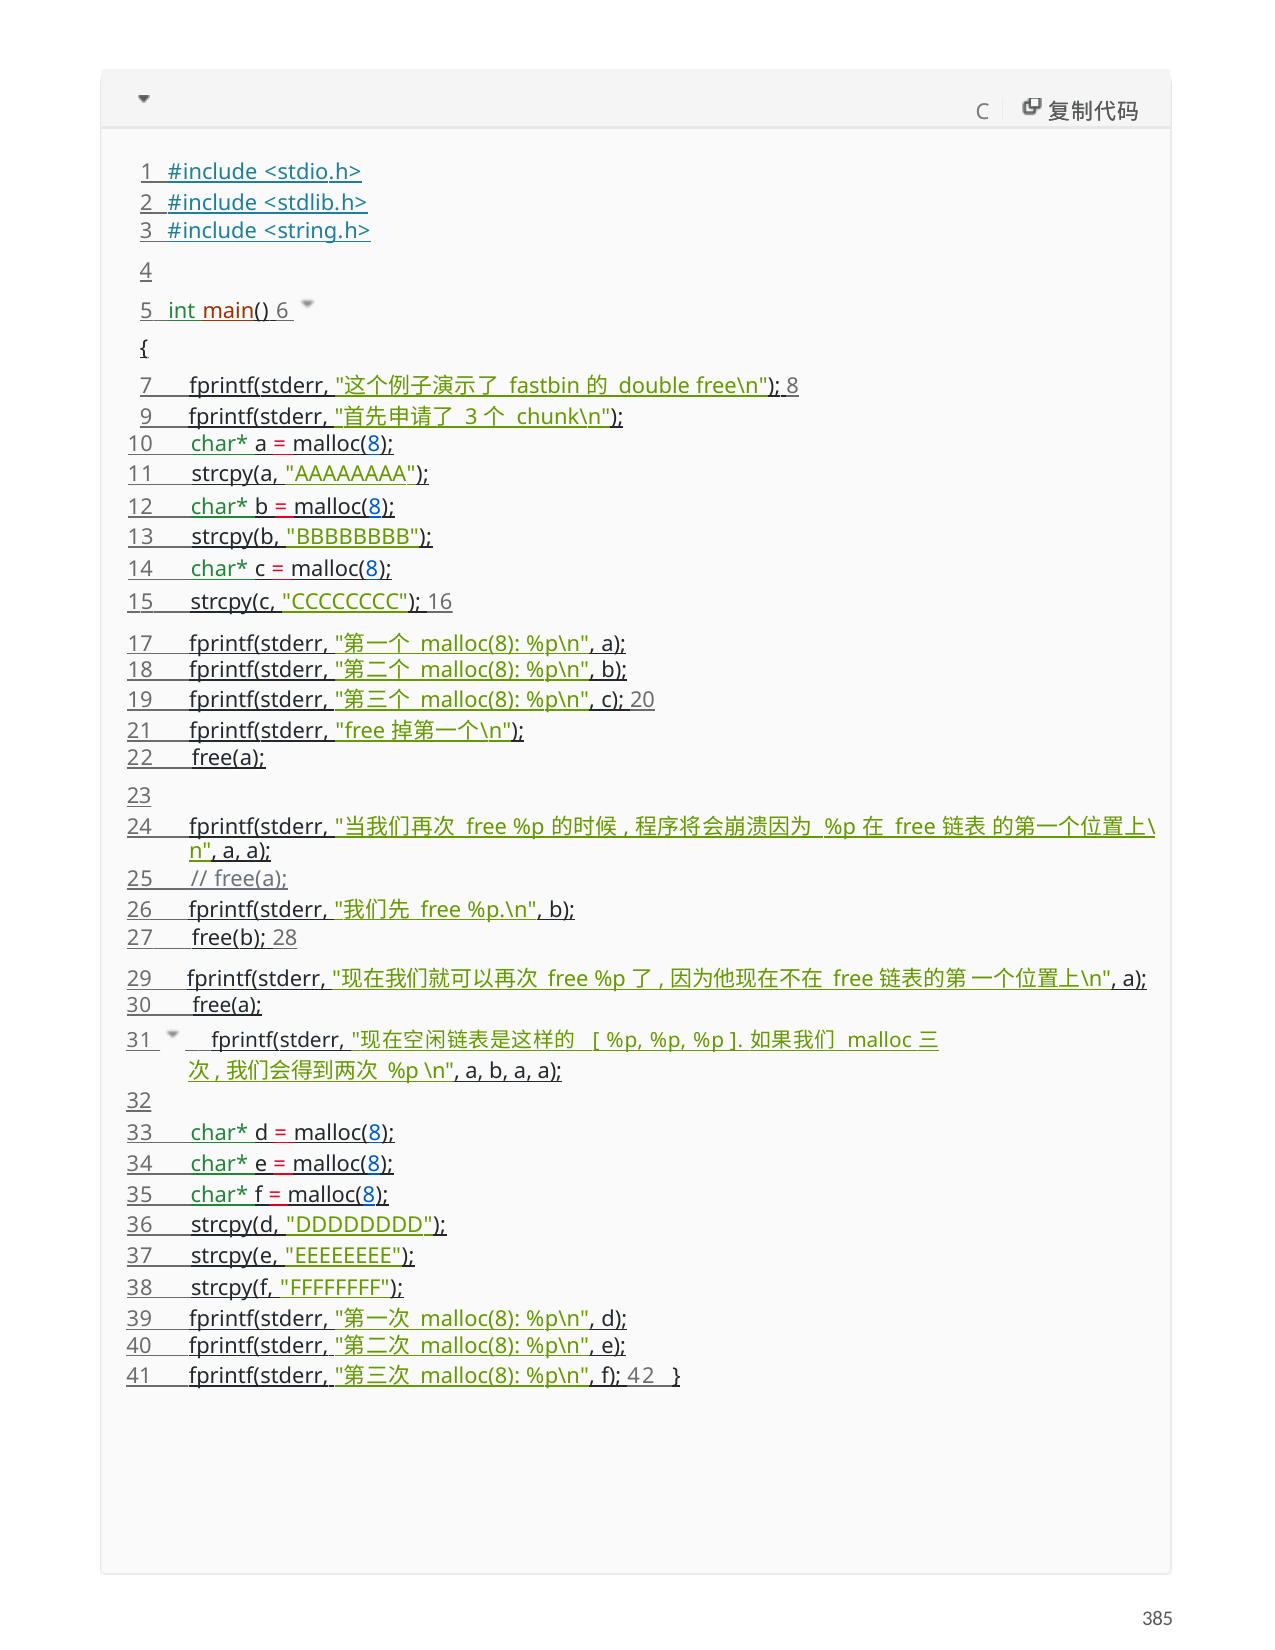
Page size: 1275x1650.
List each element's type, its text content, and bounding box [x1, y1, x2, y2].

text 5 int main() 6 { [139, 288, 319, 361]
text 次 , 我们会得到两次 %p \n", a, b, a, a); [188, 1054, 1173, 1085]
text 11 strcpy(a, "AAAAAAAA"); [127, 461, 1173, 492]
text 34 char* e = malloc(8); [126, 1149, 1173, 1180]
text 9 fprintf(stderr, "首先申请了 3 个 chunk\n"); [139, 404, 1173, 430]
text 40 fprintf(stderr, "第⼆次 malloc(8): %p\n", e); [126, 1332, 1173, 1358]
text 13 strcpy(b, "BBBBBBBB"); [127, 524, 1173, 555]
text 25 // free(a); [127, 865, 1173, 896]
text 37 strcpy(e, "EEEEEEEE"); [126, 1243, 1173, 1274]
text 14 char* c = malloc(8); [127, 555, 1173, 586]
text 7 fprintf(stderr, "这个例子演示了 fastbin 的 double free\n"); 8 [139, 369, 981, 400]
picture [138, 95, 150, 103]
text 3 #include <string.h> [139, 218, 1173, 249]
text 15 strcpy(c, "CCCCCCCC"); 16 [127, 586, 530, 616]
text 19 fprintf(stderr, "第三个 malloc(8): %p\n", c); 20 [127, 682, 819, 713]
text 39 fprintf(stderr, "第⼀次 malloc(8): %p\n", d); [126, 1306, 1173, 1332]
text 36 strcpy(d, "DDDDDDDD"); [126, 1212, 1173, 1243]
text 30 free(a); [126, 992, 1173, 1023]
text 35 char* f = malloc(8); [126, 1181, 1173, 1212]
picture [160, 1022, 186, 1048]
text 2 #include <stdlib.h> [140, 187, 1173, 218]
text 22 free(a); [127, 744, 1173, 775]
text 33 char* d = malloc(8); [126, 1118, 1173, 1149]
text 31 fprintf(stderr, "现在空闲链表是这样的 [ %p, %p, %p ]. 如果我们 malloc 三 [126, 1023, 1173, 1054]
text 1 #include <stdio.h> [140, 156, 1173, 187]
text 23 [127, 781, 1173, 809]
picture [100, 75, 1172, 1575]
text 41 fprintf(stderr, "第三次 malloc(8): %p\n", f); 42 } [126, 1358, 819, 1390]
picture [1002, 98, 1042, 120]
text 29 fprintf(stderr, "现在我们就可以再次 free %p 了 , 因为他现在不在 free 链表的第 ⼀个位置上\n", a); [127, 966, 1147, 989]
text 24 fprintf(stderr, "当我们再次 free %p 的时候 , 程序将会崩溃因为 %p 在 free 链表 的第⼀个位置上\n", a, a); [127, 813, 1156, 865]
text 26 fprintf(stderr, "我们先 free %p.\n", b); [127, 896, 1173, 922]
text 17 fprintf(stderr, "第⼀个 malloc(8): %p\n", a); [127, 630, 1173, 656]
text 38 strcpy(f, "FFFFFFFF"); [126, 1274, 1173, 1305]
text 10 char* a = malloc(8); [127, 430, 1173, 461]
text 12 char* b = malloc(8); [127, 493, 1173, 523]
text 27 free(b); 28 [127, 922, 345, 952]
text 21 fprintf(stderr, "free 掉第⼀个\n"); [127, 717, 1173, 744]
text 32 [126, 1086, 1173, 1114]
text 18 fprintf(stderr, "第⼆个 malloc(8): %p\n", b); [127, 656, 1173, 682]
text 4 [139, 256, 1173, 284]
